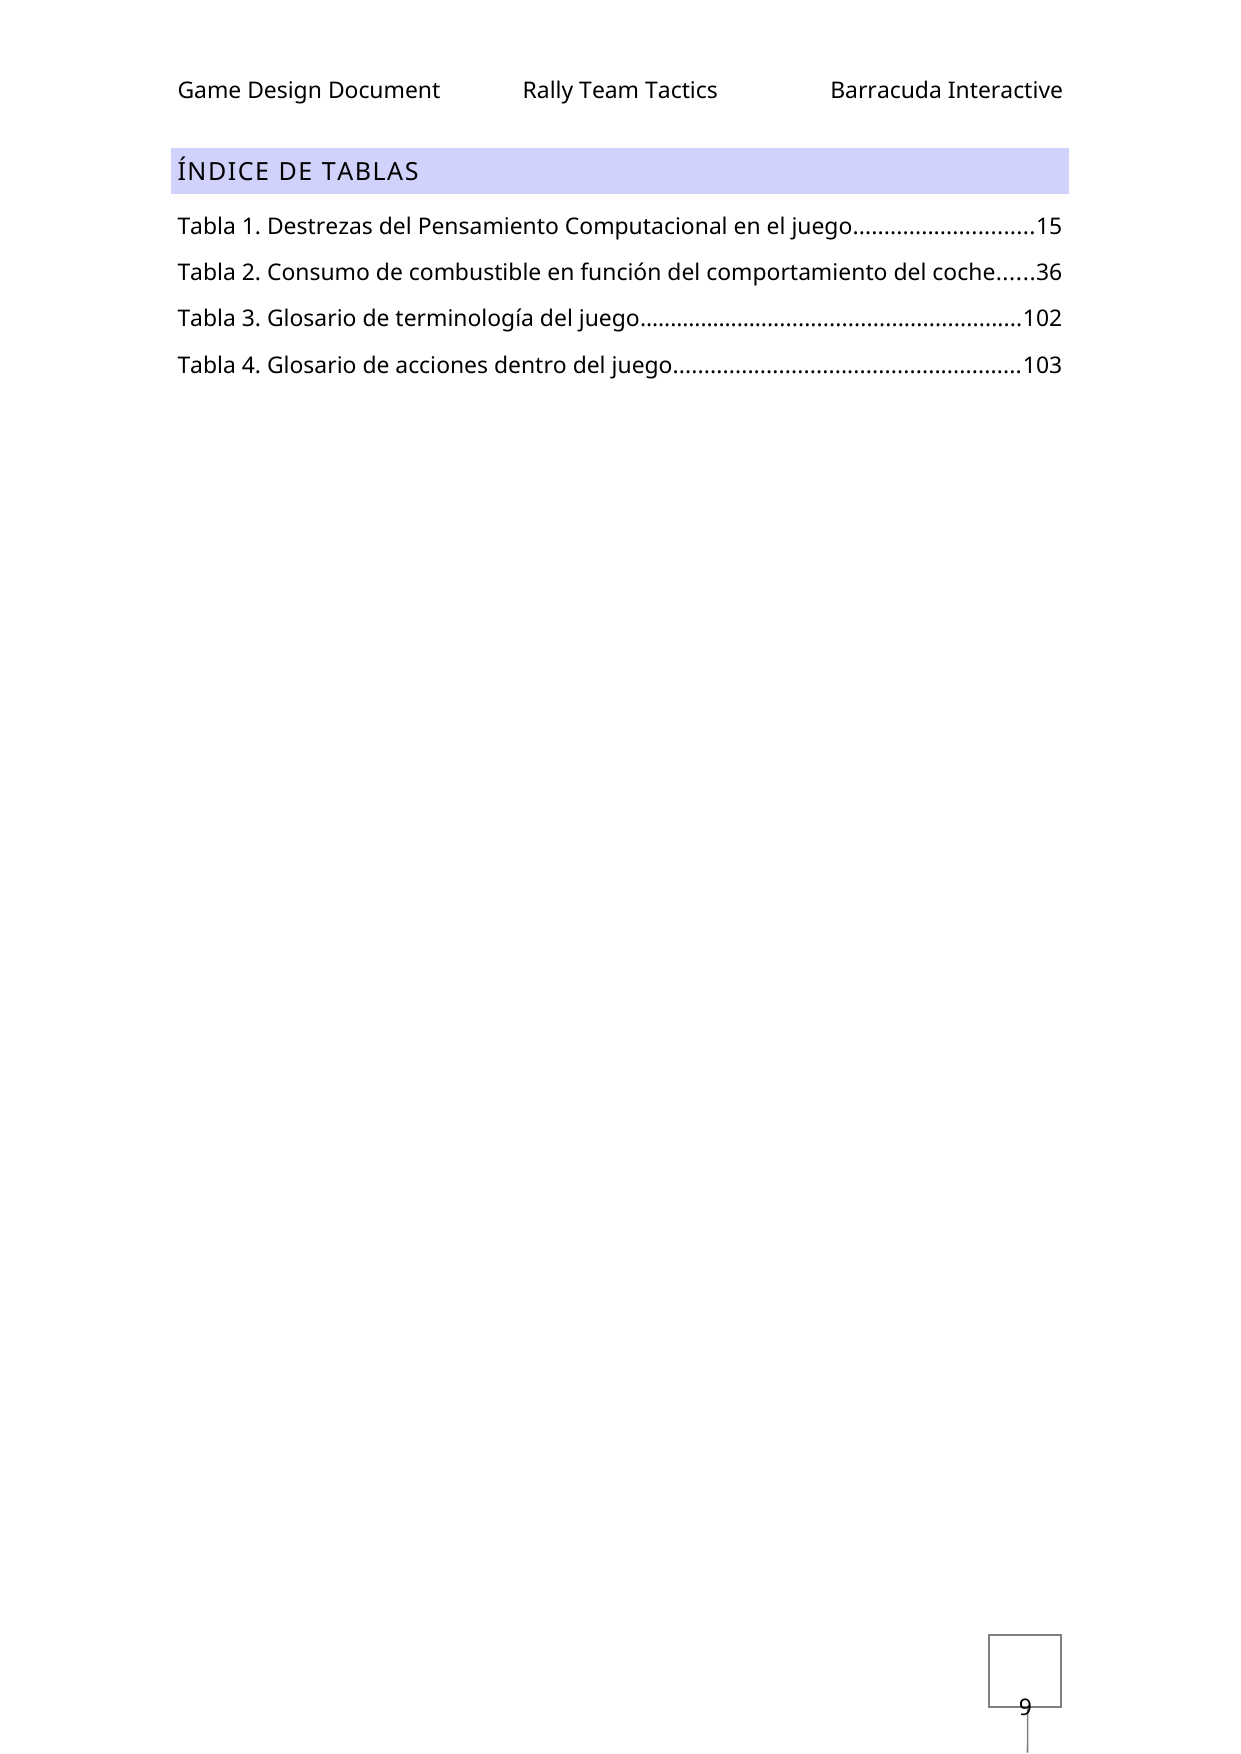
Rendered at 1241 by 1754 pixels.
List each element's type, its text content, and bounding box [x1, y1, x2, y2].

text Tabla 4. Glosario de acciones dentro del juego 103 [177, 349, 1063, 380]
text Tabla 3. Glosario de terminología del juego 102 [177, 302, 1063, 334]
text Tabla 1. Destrezas del Pensamiento Computacional en el juego 15 [177, 210, 1063, 241]
text Tabla 2. Consumo de combustible en función del comportamiento del coche 36 [177, 256, 1063, 287]
subtitle Índice de tablas [177, 154, 1063, 188]
